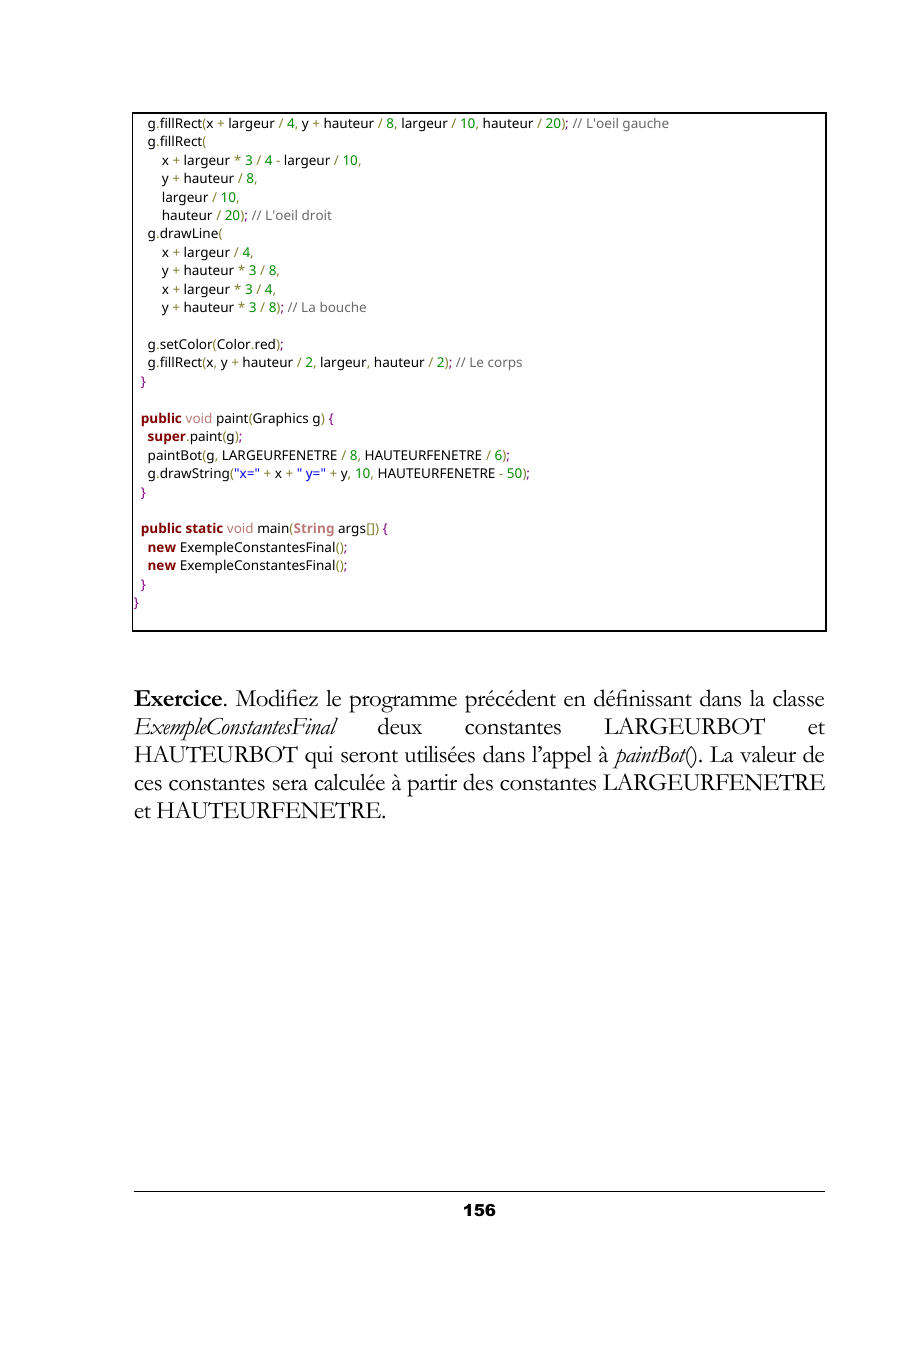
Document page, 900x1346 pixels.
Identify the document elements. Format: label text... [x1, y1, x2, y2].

text g.drawString("x=" + x + " y=" + y, 10, HAUTEURFENETRE - 50); [133, 464, 825, 482]
text g.drawLine( [133, 224, 825, 243]
text g.setColor(Color.red); [133, 335, 825, 353]
text } [133, 575, 825, 593]
text public void paint(Graphics g) { [133, 409, 825, 427]
text g.fillRect( [133, 132, 825, 151]
text new ExempleConstantesFinal(); [133, 538, 825, 556]
text public static void main(String args[]) { [133, 519, 825, 538]
text new ExempleConstantesFinal(); [133, 556, 825, 575]
text super.paint(g); [133, 427, 825, 446]
text x + largeur * 3 / 4 - largeur / 10, [133, 151, 825, 169]
text g.fillRect(x + largeur / 4, y + hauteur / 8, largeur / 10, hauteur / 20); // L'oeil gauche [133, 114, 825, 132]
text y + hauteur * 3 / 8, [133, 261, 825, 280]
text hauteur / 20); // L'oeil droit [133, 206, 825, 224]
text paintBot(g, LARGEURFENETRE / 8, HAUTEURFENETRE / 6); [133, 446, 825, 464]
text largeur / 10, [133, 187, 825, 206]
text x + largeur * 3 / 4, [133, 280, 825, 298]
text Exercice. Modifiez le programme précédent en définissant dans la classe ExempleConstantesFinal deux constantes LARGEURBOT et HAUTEURBOT qui seront utilisées dans l’appel à paintBot(). La valeur de ces constantes sera calculée à partir des constantes LARGEURFENETRE et HAUTEURFENETRE. [133, 685, 825, 825]
text y + hauteur / 8, [133, 169, 825, 187]
text } [133, 482, 825, 501]
text } [133, 372, 825, 390]
text g.fillRect(x, y + hauteur / 2, largeur, hauteur / 2); // Le corps [133, 353, 825, 372]
text x + largeur / 4, [133, 243, 825, 261]
text } [133, 593, 825, 612]
text y + hauteur * 3 / 8); // La bouche [133, 298, 825, 317]
